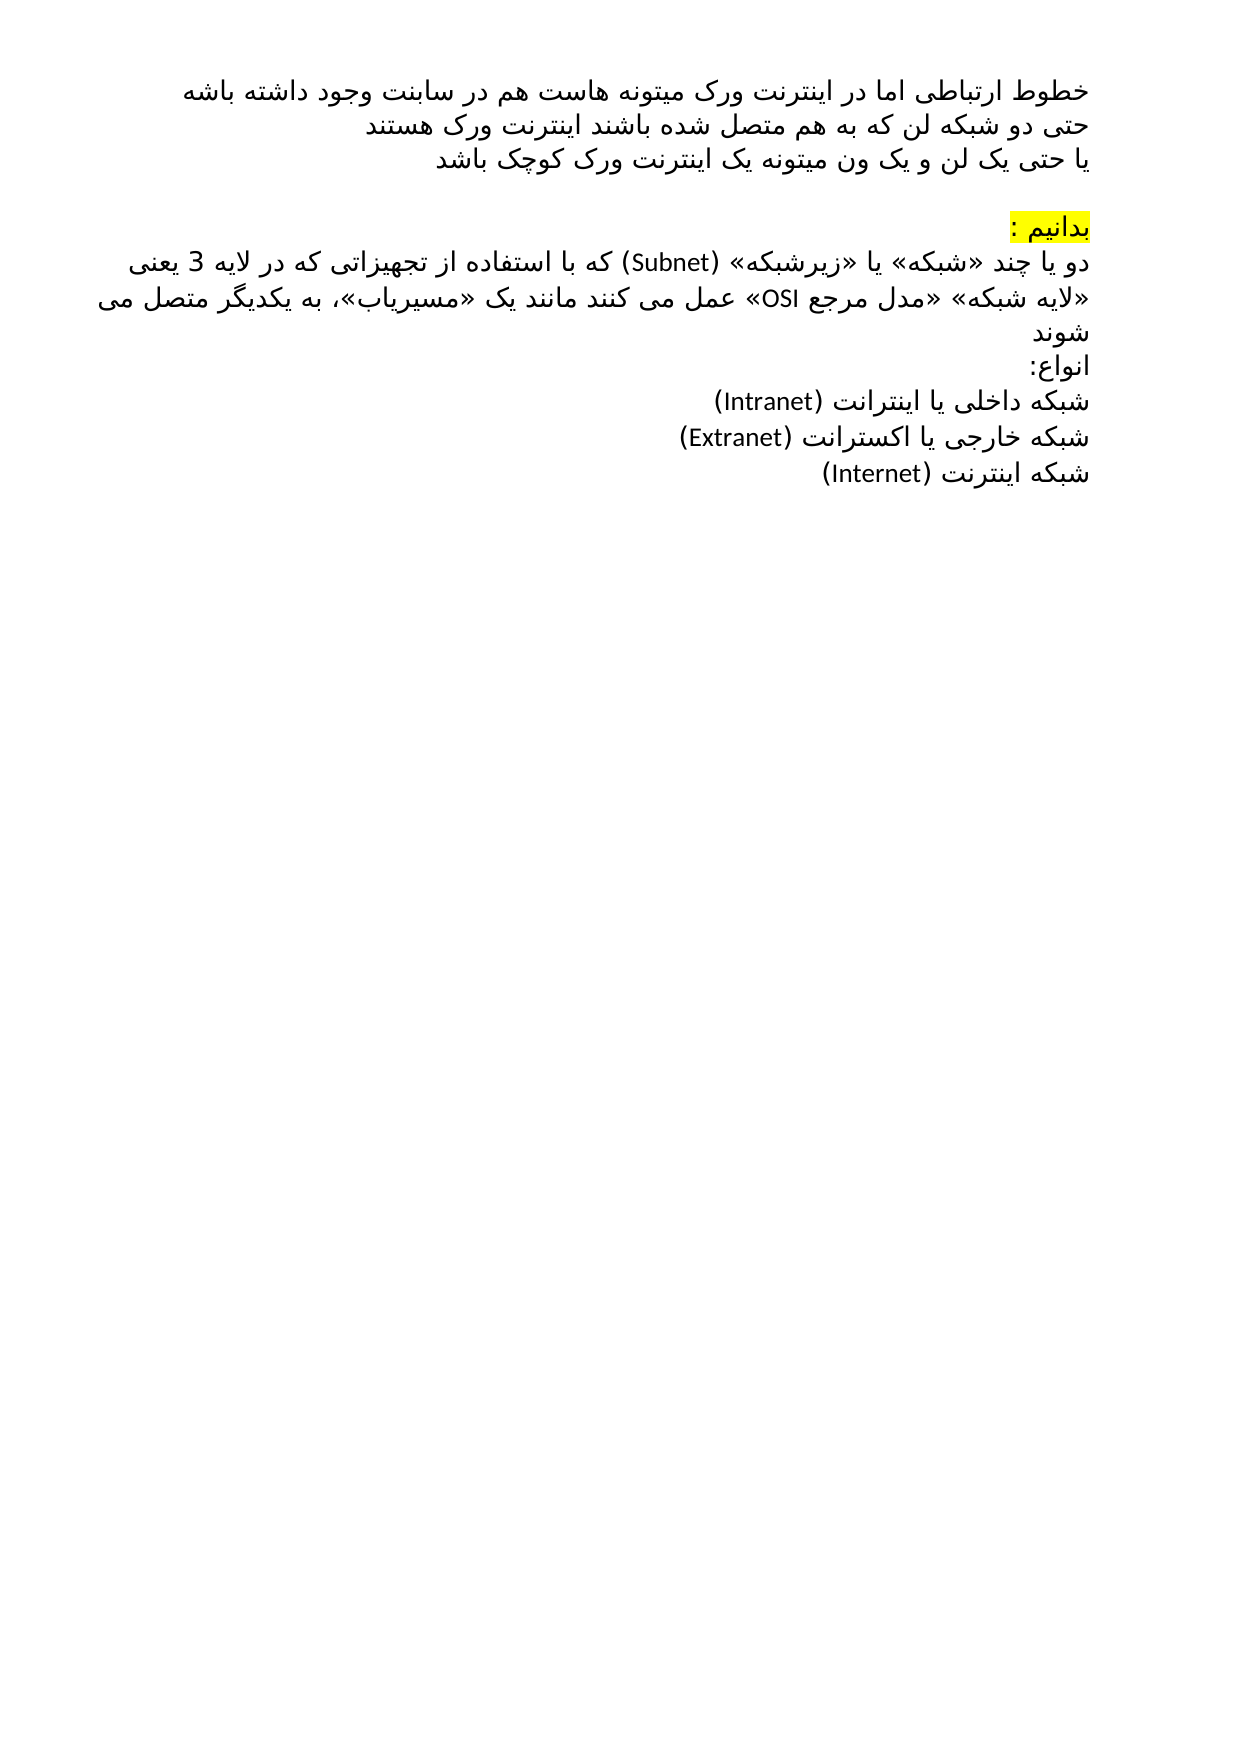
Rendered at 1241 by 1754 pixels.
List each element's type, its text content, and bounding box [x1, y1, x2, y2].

list شبکه خارجی یا اکسترانت (Extranet) [75, 420, 1090, 453]
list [75, 75, 1128, 417]
list شبکه اینترنت (Internet) [75, 456, 1090, 489]
